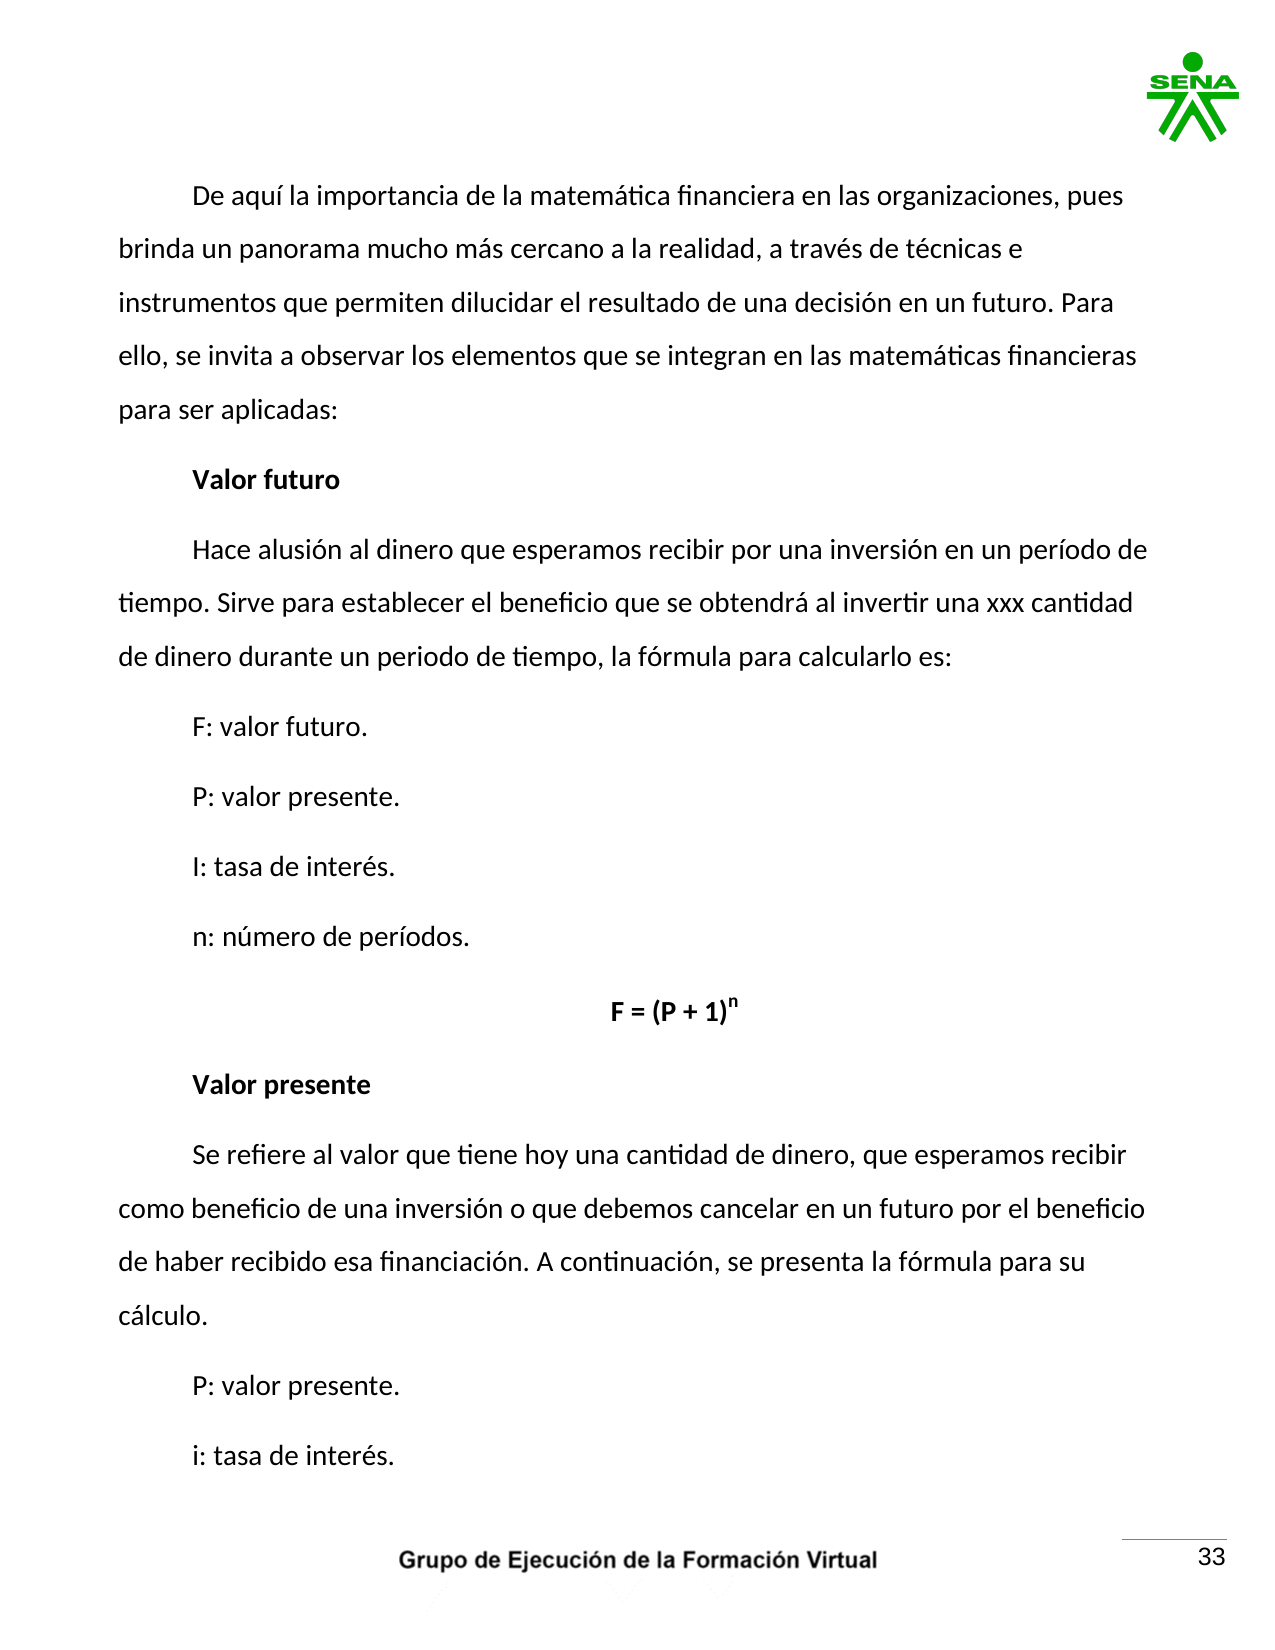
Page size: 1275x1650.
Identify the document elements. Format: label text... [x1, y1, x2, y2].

text Se refiere al valor que tiene hoy una cantidad de dinero, que esperamos recibir como beneficio de una inversión o que debemos cancelar en un futuro por el beneficio de haber recibido esa financiación. A continuación, se presenta la fórmula para su cálculo. [118, 1136, 1157, 1332]
text Valor presente [118, 1066, 1157, 1102]
picture [1146, 52, 1239, 142]
text P: valor presente. [118, 778, 1157, 814]
text De aquí la importancia de la matemática financiera en las organizaciones, pues brinda un panorama mucho más cercano a la realidad, a través de técnicas e instrumentos que permiten dilucidar el resultado de una decisión en un futuro. Para ello, se invita a observar los elementos que se integran en las matemáticas financieras para ser aplicadas: [118, 177, 1157, 427]
text F: valor futuro. [118, 708, 1157, 744]
text I: tasa de interés. [118, 848, 1157, 884]
text n: número de períodos. [118, 918, 1157, 954]
text F = (P + 1)n [118, 988, 1157, 1029]
text Hace alusión al dinero que esperamos recibir por una inversión en un período de tiempo. Sirve para establecer el beneficio que se obtendrá al invertir una xxx cantidad de dinero durante un periodo de tiempo, la fórmula para calcularlo es: [118, 531, 1157, 674]
text i: tasa de interés. [118, 1437, 1157, 1472]
picture [0, 1500, 1275, 1611]
text Valor futuro [118, 461, 1157, 497]
text P: valor presente. [118, 1367, 1157, 1402]
